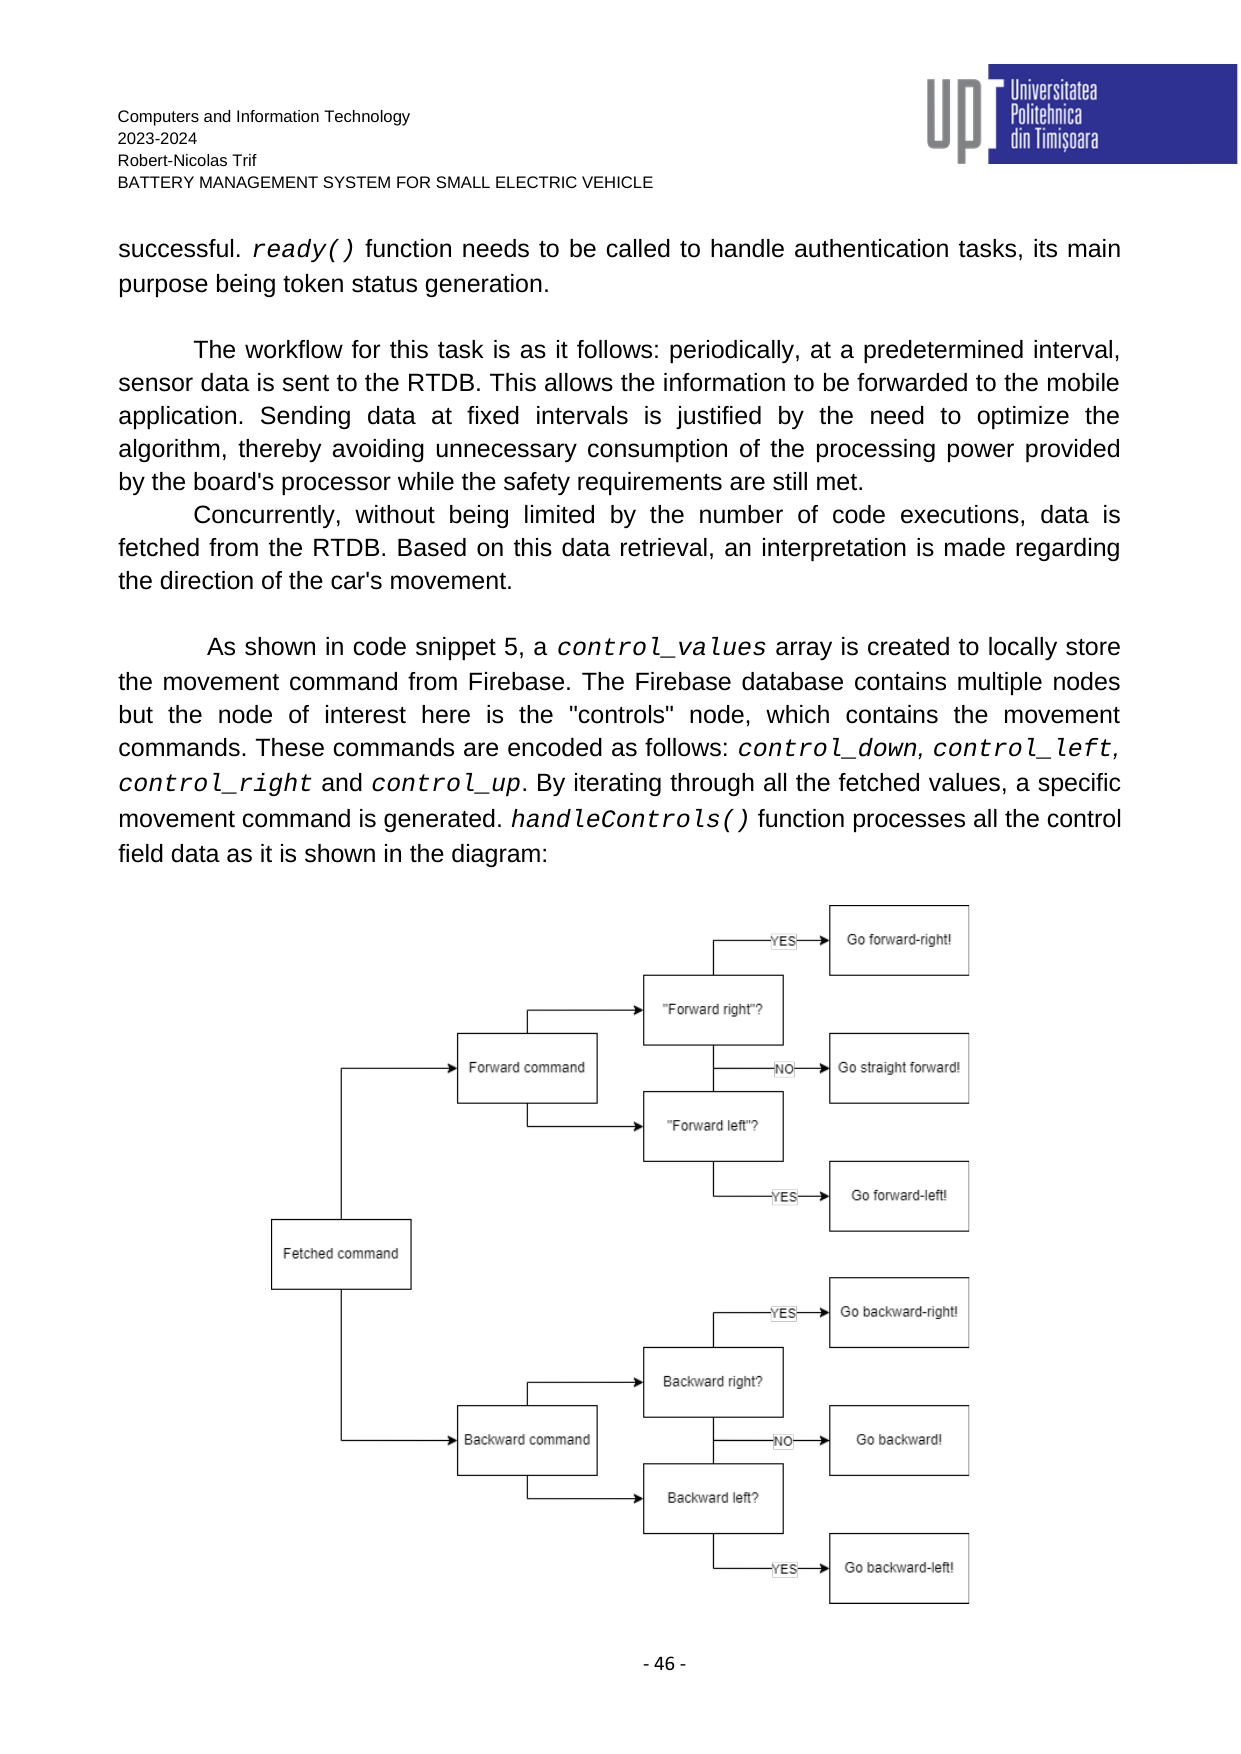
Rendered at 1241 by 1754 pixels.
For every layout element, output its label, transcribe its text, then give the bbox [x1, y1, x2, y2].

title Concurrently, without being limited by the number of code executions, data is fetched from the RTDB. Based on this data retrieval, an interpretation is made regarding the direction of the car's movement. [118, 500, 1122, 595]
picture [271, 905, 970, 1604]
picture [927, 64, 1238, 164]
title The workflow for this task is as it follows: periodically, at a predetermined interval, sensor data is sent to the RTDB. This allows the information to be forwarded to the mobile application. Sending data at fixed intervals is justified by the need to optimize the algorithm, thereby avoiding unnecessary consumption of the processing power provided by the board's processor while the safety requirements are still met. [118, 335, 1122, 496]
text As shown in code snippet 5, a control_values array is created to locally store the movement command from Firebase. The Firebase database contains multiple nodes but the node of interest here is the "controls" node, which contains the movement commands. These commands are encoded as follows: control_down, control_left, control_right and control_up. By iterating through all the fetched values, a specific movement command is generated. handleControls() function processes all the control field data as it is shown in the diagram: [118, 632, 1122, 868]
